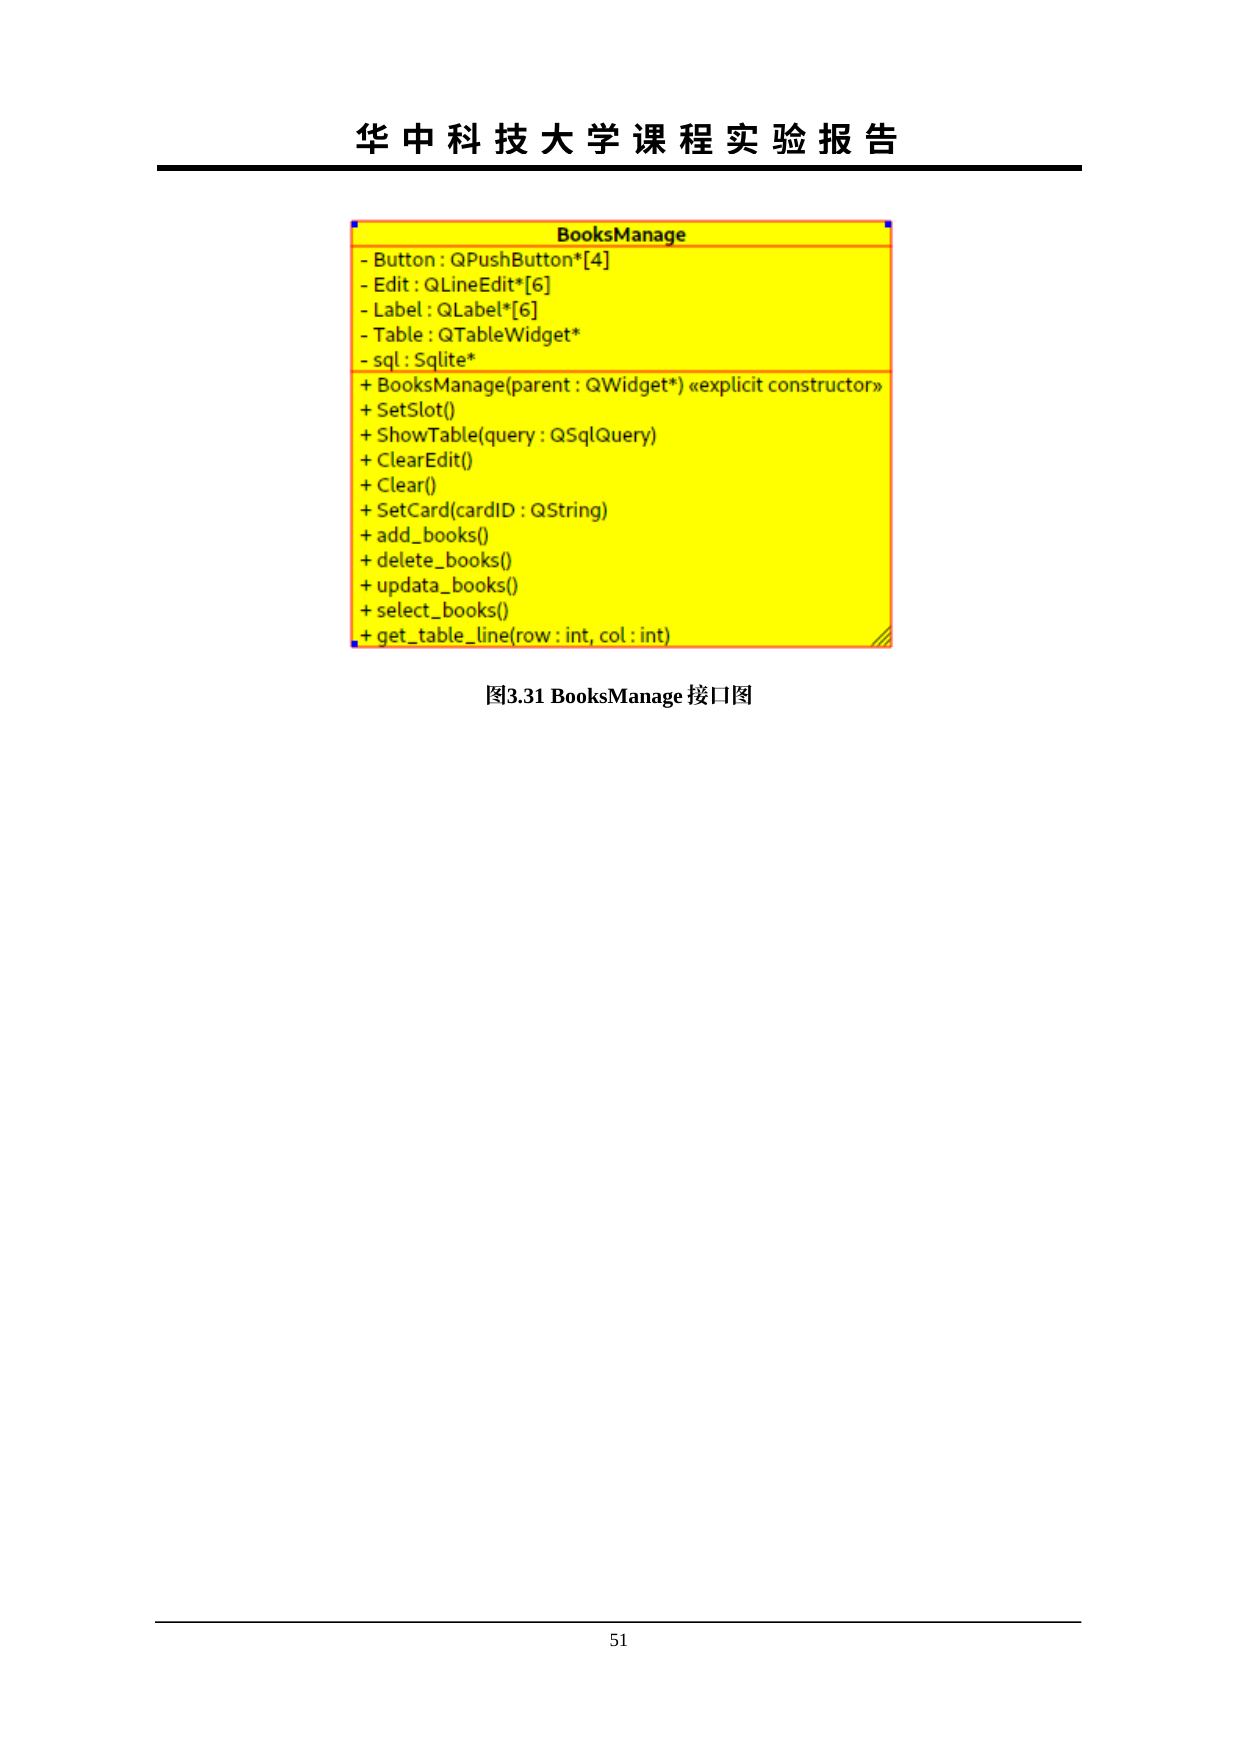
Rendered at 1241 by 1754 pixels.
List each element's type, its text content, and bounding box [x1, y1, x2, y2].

picture [333, 198, 904, 663]
